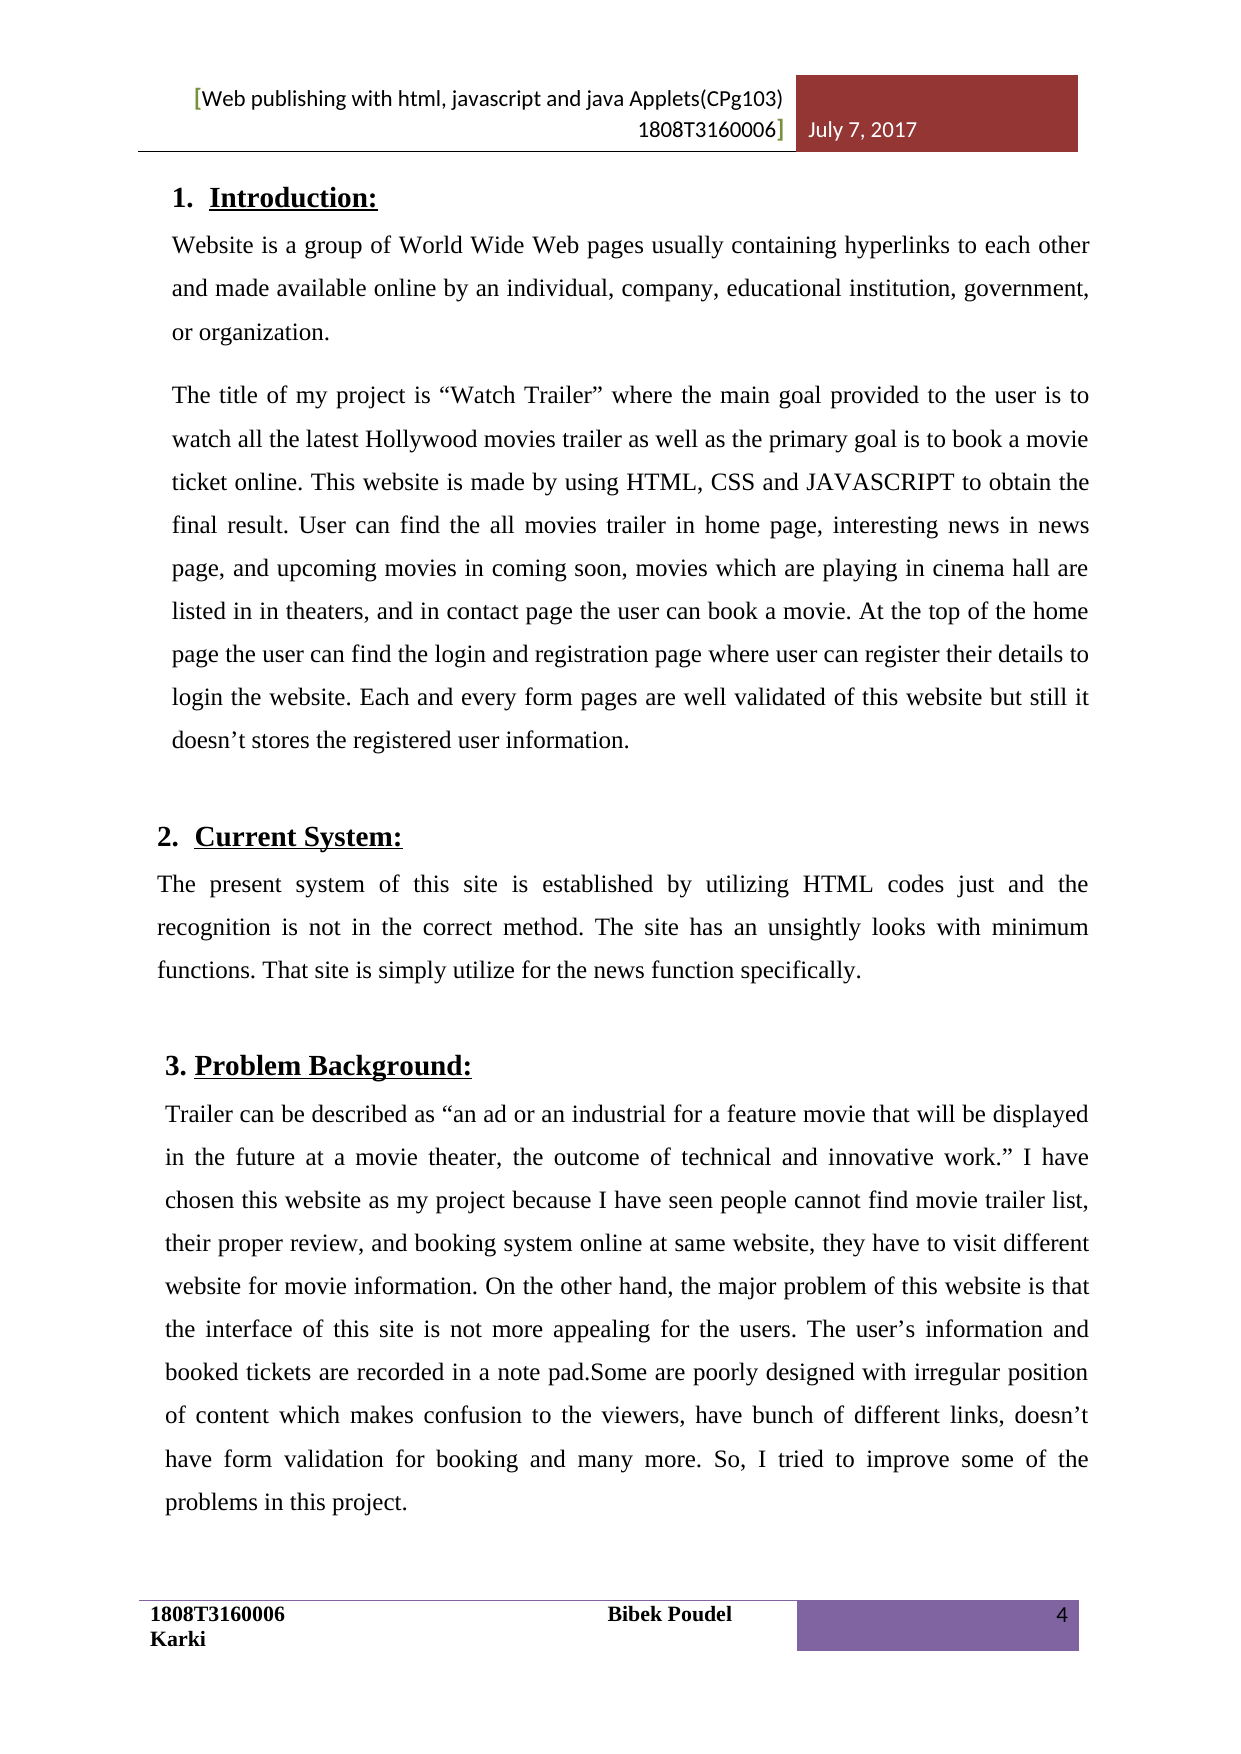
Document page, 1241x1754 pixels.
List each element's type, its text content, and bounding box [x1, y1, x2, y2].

text The title of my project is “Watch Trailer” where the main goal provided to the user is to watch all the latest Hollywood movies trailer as well as the primary goal is to book a movie ticket online. This website is made by using HTML, CSS and JAVASCRIPT to obtain the final result. User can find the all movies trailer in home page, interesting news in news page, and upcoming movies in coming soon, movies which are playing in cinema hall are listed in in theaters, and in contact page the user can book a movie. At the top of the home page the user can find the login and registration page where user can register their details to login the website. Each and every form pages are well validated of this website but still it doesn’t stores the registered user information. [172, 381, 1090, 754]
subtitle Problem Background: [165, 1048, 1090, 1082]
text Website is a group of World Wide Web pages usually containing hyperlinks to each other and made available online by an individual, company, educational institution, government, or organization. [172, 230, 1090, 345]
subtitle Current System: [157, 819, 1090, 852]
text Trailer can be described as “an ad or an industrial for a feature movie that will be displayed in the future at a movie theater, the outcome of technical and innovative work.” I have chosen this website as my project because I have seen people cannot find movie trailer list, their proper review, and booking system online at same website, they have to visit different website for movie information. On the other hand, the major problem of this website is that the interface of this site is not more appealing for the users. The user’s information and booked tickets are recorded in a note pad.Some are poorly designed with irregular position of content which makes confusion to the viewers, have bunch of different links, doesn’t have form validation for booking and many more. So, I tried to improve some of the problems in this project. [165, 1099, 1090, 1516]
subtitle Introduction: [172, 180, 1090, 214]
text The present system of this site is established by utilizing HTML codes just and the recognition is not in the correct method. The site has an unsightly looks with minimum functions. That site is simply utilize for the news function specifically. [157, 869, 1090, 984]
